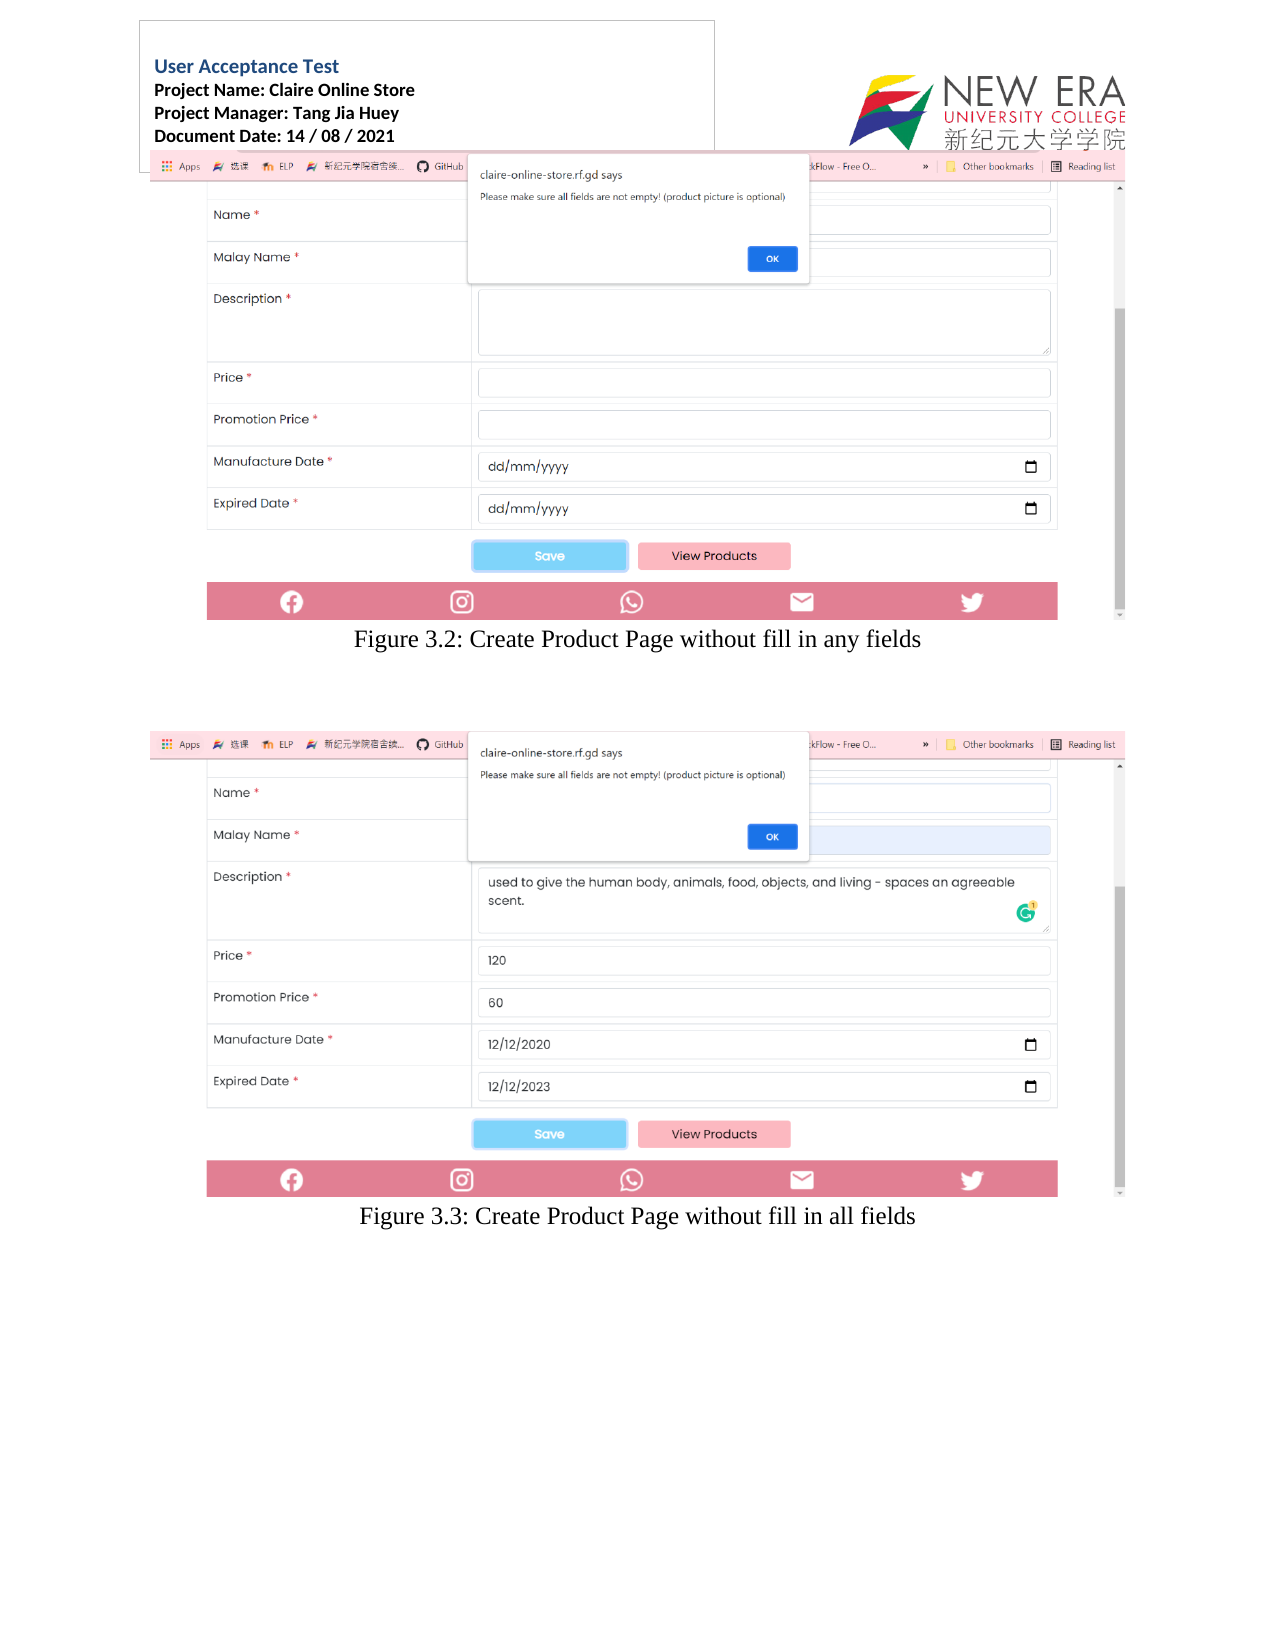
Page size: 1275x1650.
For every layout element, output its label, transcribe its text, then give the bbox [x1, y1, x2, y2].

picture [150, 731, 1125, 1197]
picture [150, 75, 1125, 620]
text Figure 3.2: Create Product Page without fill in any fields [150, 624, 1125, 653]
text Figure 3.3: Create Product Page without fill in all fields [150, 1201, 1125, 1230]
